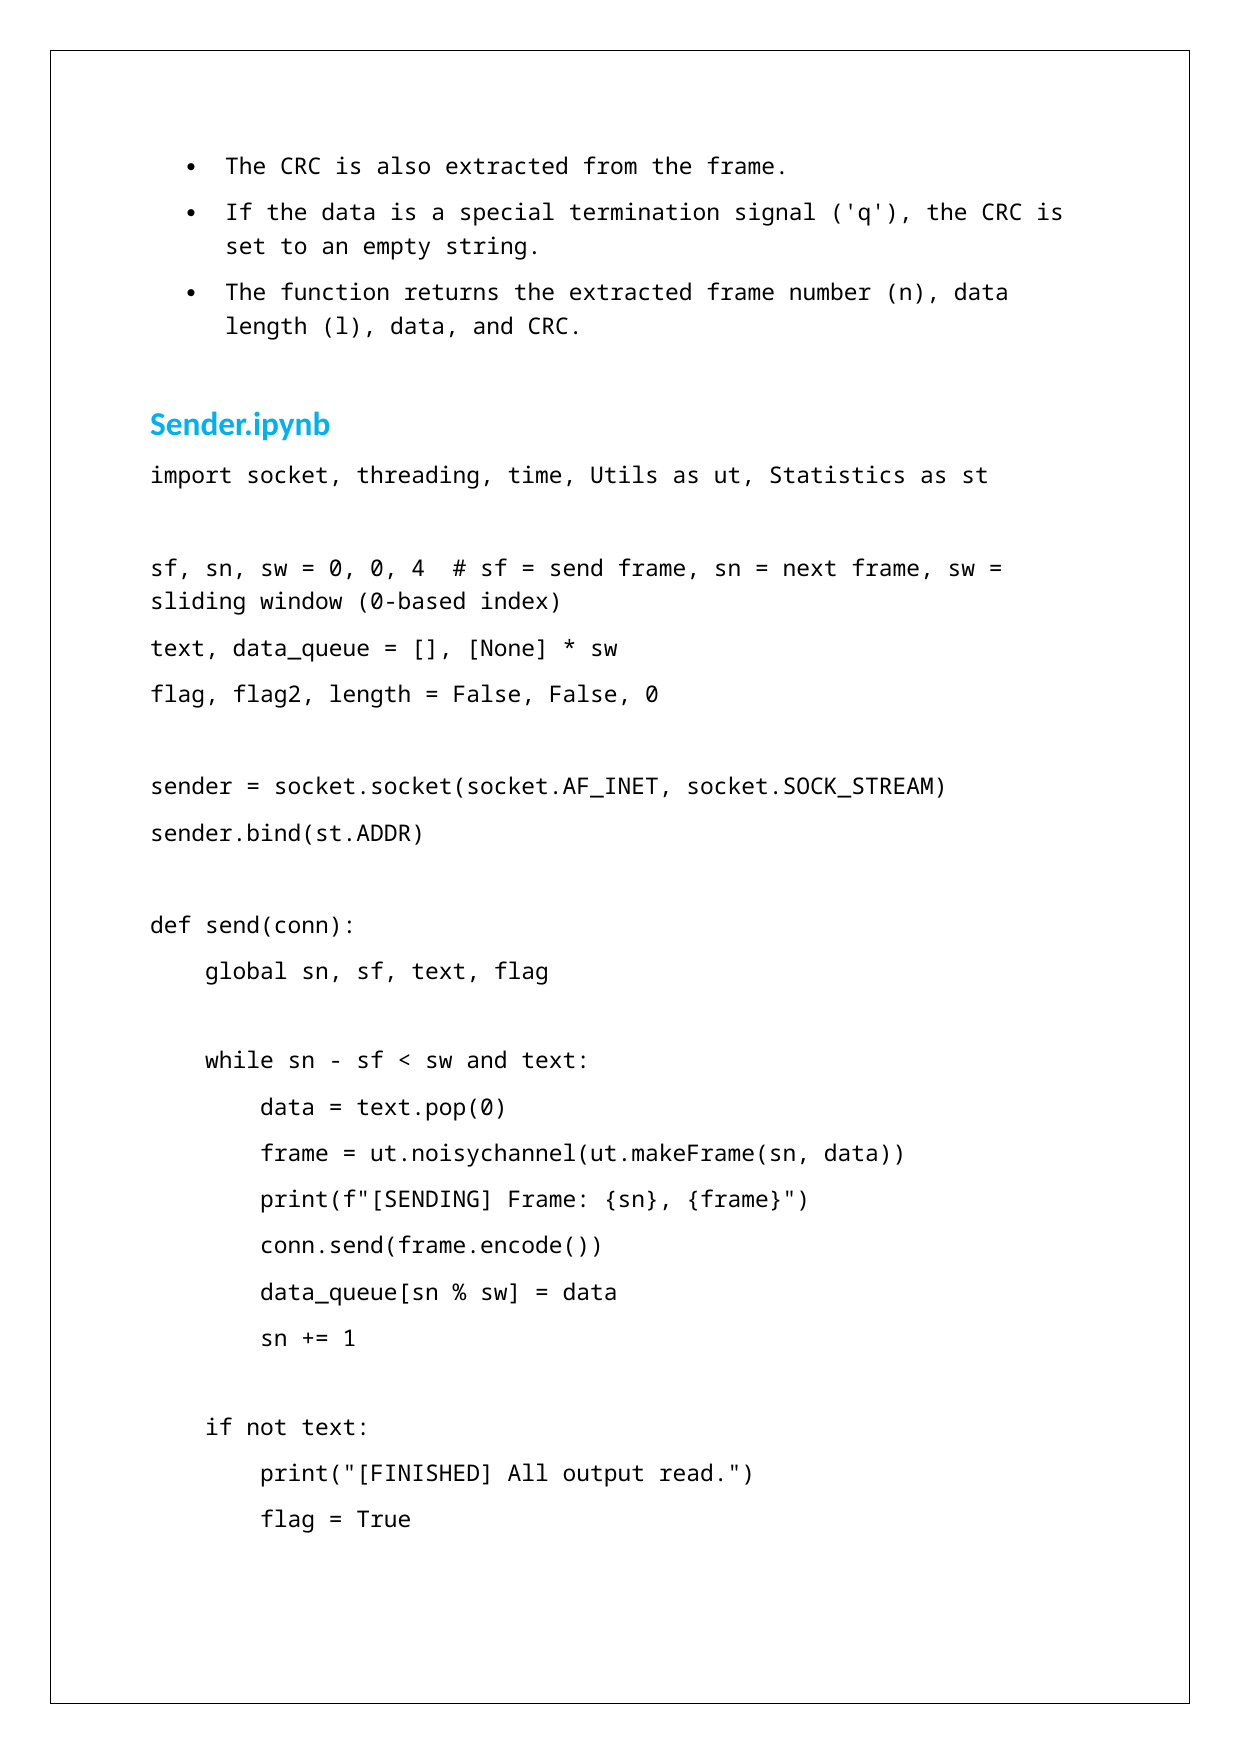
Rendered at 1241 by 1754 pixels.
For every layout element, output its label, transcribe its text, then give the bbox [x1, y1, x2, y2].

text sn += 1 [150, 1322, 1090, 1353]
list If the data is a special termination signal ('q'), the CRC is set to an empty string. [187, 196, 1090, 261]
text data_queue[sn % sw] = data [150, 1275, 1090, 1307]
text data = text.pop(0) [150, 1090, 1090, 1122]
text import socket, threading, time, Utils as ut, Statistics as st [150, 459, 1090, 490]
text def send(conn): [150, 909, 1090, 940]
text if not text: [150, 1411, 1090, 1442]
text sender = socket.socket(socket.AF_INET, socket.SOCK_STREAM) [150, 770, 1090, 801]
text sf, sn, sw = 0, 0, 4 # sf = send frame, sn = next frame, sw = sliding window (0-based index) [150, 551, 1090, 616]
text global sn, sf, text, flag [150, 955, 1090, 986]
text frame = ut.noisychannel(ut.makeFrame(sn, data)) [150, 1137, 1090, 1168]
text flag = True [150, 1503, 1090, 1534]
text flag, flag2, length = False, False, 0 [150, 678, 1090, 709]
list The function returns the extracted frame number (n), data length (l), data, and CRC. [187, 276, 1090, 341]
list The CRC is also extracted from the frame. [187, 150, 1090, 181]
text print("[FINISHED] All output read.") [150, 1457, 1090, 1488]
text while sn - sf < sw and text: [150, 1044, 1090, 1075]
text Sender.ipynb [150, 402, 1090, 443]
text sender.bind(st.ADDR) [150, 816, 1090, 848]
text print(f"[SENDING] Frame: {sn}, {frame}") [150, 1183, 1090, 1214]
text text, data_queue = [], [None] * sw [150, 631, 1090, 663]
text conn.send(frame.encode()) [150, 1229, 1090, 1260]
